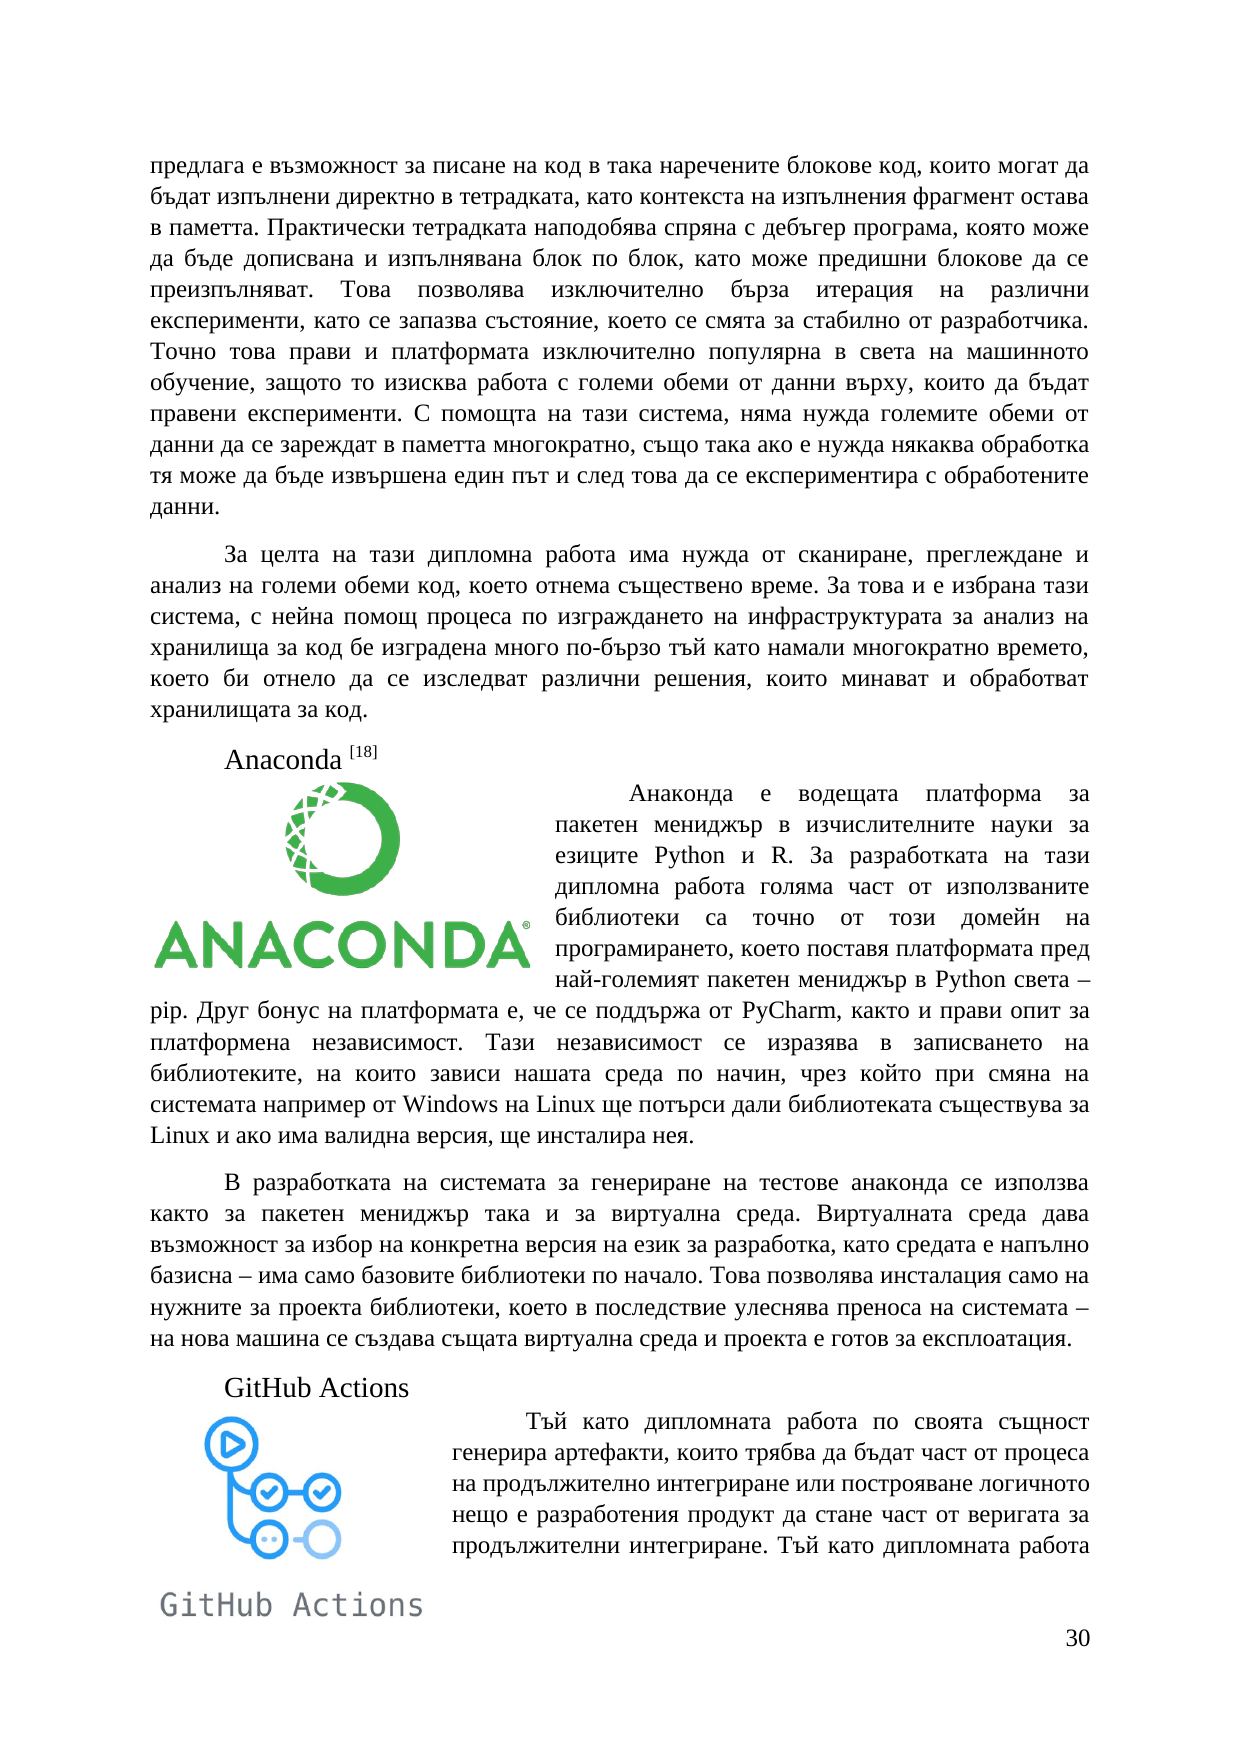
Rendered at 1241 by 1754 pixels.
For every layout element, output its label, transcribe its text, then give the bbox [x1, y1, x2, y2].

picture [150, 778, 537, 971]
picture [150, 1406, 433, 1627]
subtitle GitHub Actions [150, 1370, 1090, 1404]
text За целта на тази дипломна работа има нужда от сканиране, преглеждане и анализ на големи обеми код, което отнема съществено време. За това и е избрана тази система, с нейна помощ процеса по изграждането на инфраструктурата за анализ на хранилища за код бе изградена много по-бързо тъй като намали многократно времето, което би отнело да се изследват различни решения, които минават и обработват хранилищата за код. [150, 539, 1090, 723]
text Анаконда е водещата платформа за пакетен мениджър в изчислителните науки за езиците Python и R. За разработката на тази дипломна работа голяма част от използваните библиотеки са точно от този домейн на програмирането, което поставя платформата пред най-големият пакетен мениджър в Python света – pip. Друг бонус на платформата е, че се поддържа от PyCharm, както и прави опит за платформена независимост. Тази независимост се изразява в записването на библиотеките, на които зависи нашата среда по начин, чрез който при смяна на системата например от Windows на Linux ще потърси дали библиотеката съществува за Linux и ако има валидна версия, ще инсталира нея. [150, 778, 1090, 1148]
text В разработката на системата за генериране на тестове анаконда се използва както за пакетен мениджър така и за виртуална среда. Виртуалната среда дава възможност за избор на конкретна версия на език за разработка, като средата е напълно базисна – има само базовите библиотеки по начало. Това позволява инсталация само на нужните за проекта библиотеки, което в последствие улеснява преноса на системата – на нова машина се създава същата виртуална среда и проекта е готов за експлоатация. [150, 1167, 1090, 1351]
subtitle Anaconda [18] [150, 742, 1090, 776]
